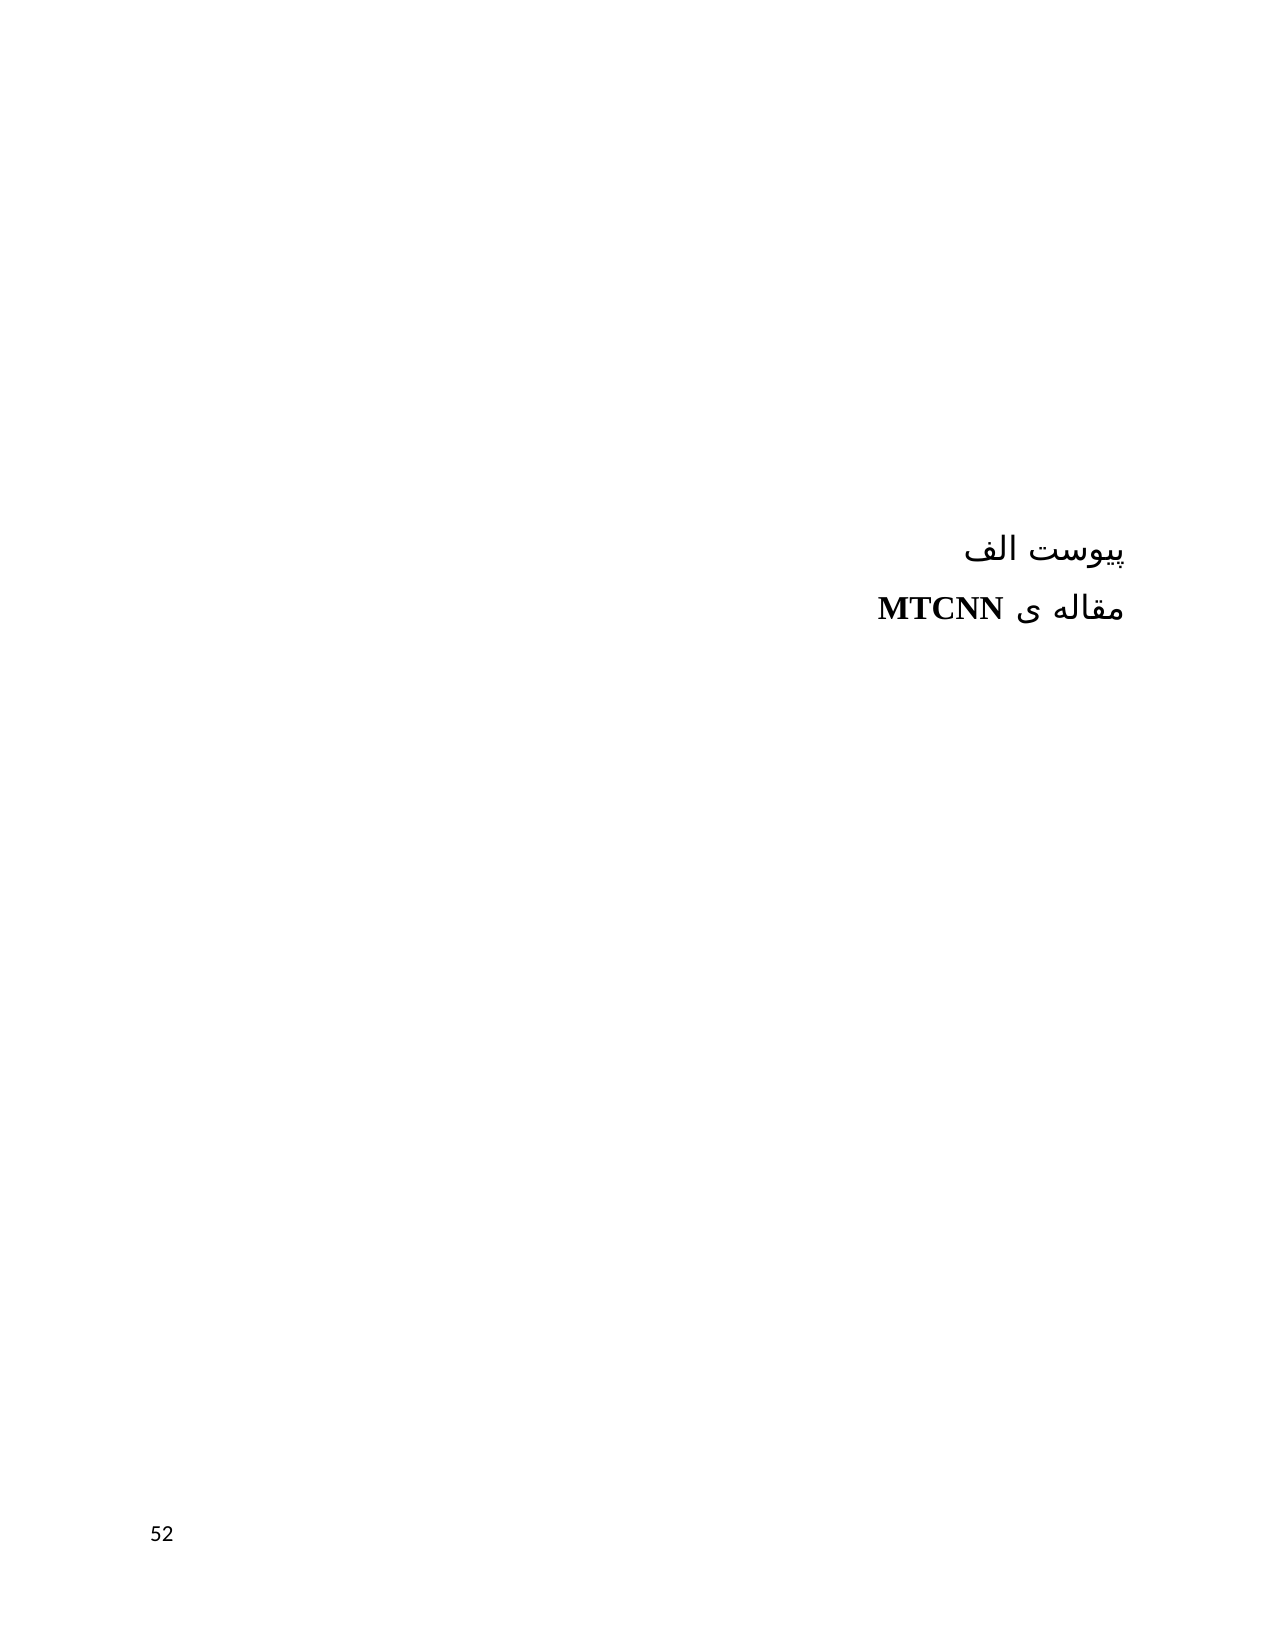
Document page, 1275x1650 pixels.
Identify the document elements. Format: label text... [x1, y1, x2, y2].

text مقاله ی MTCNN [150, 588, 1125, 627]
text پیوست الف [150, 529, 1125, 568]
